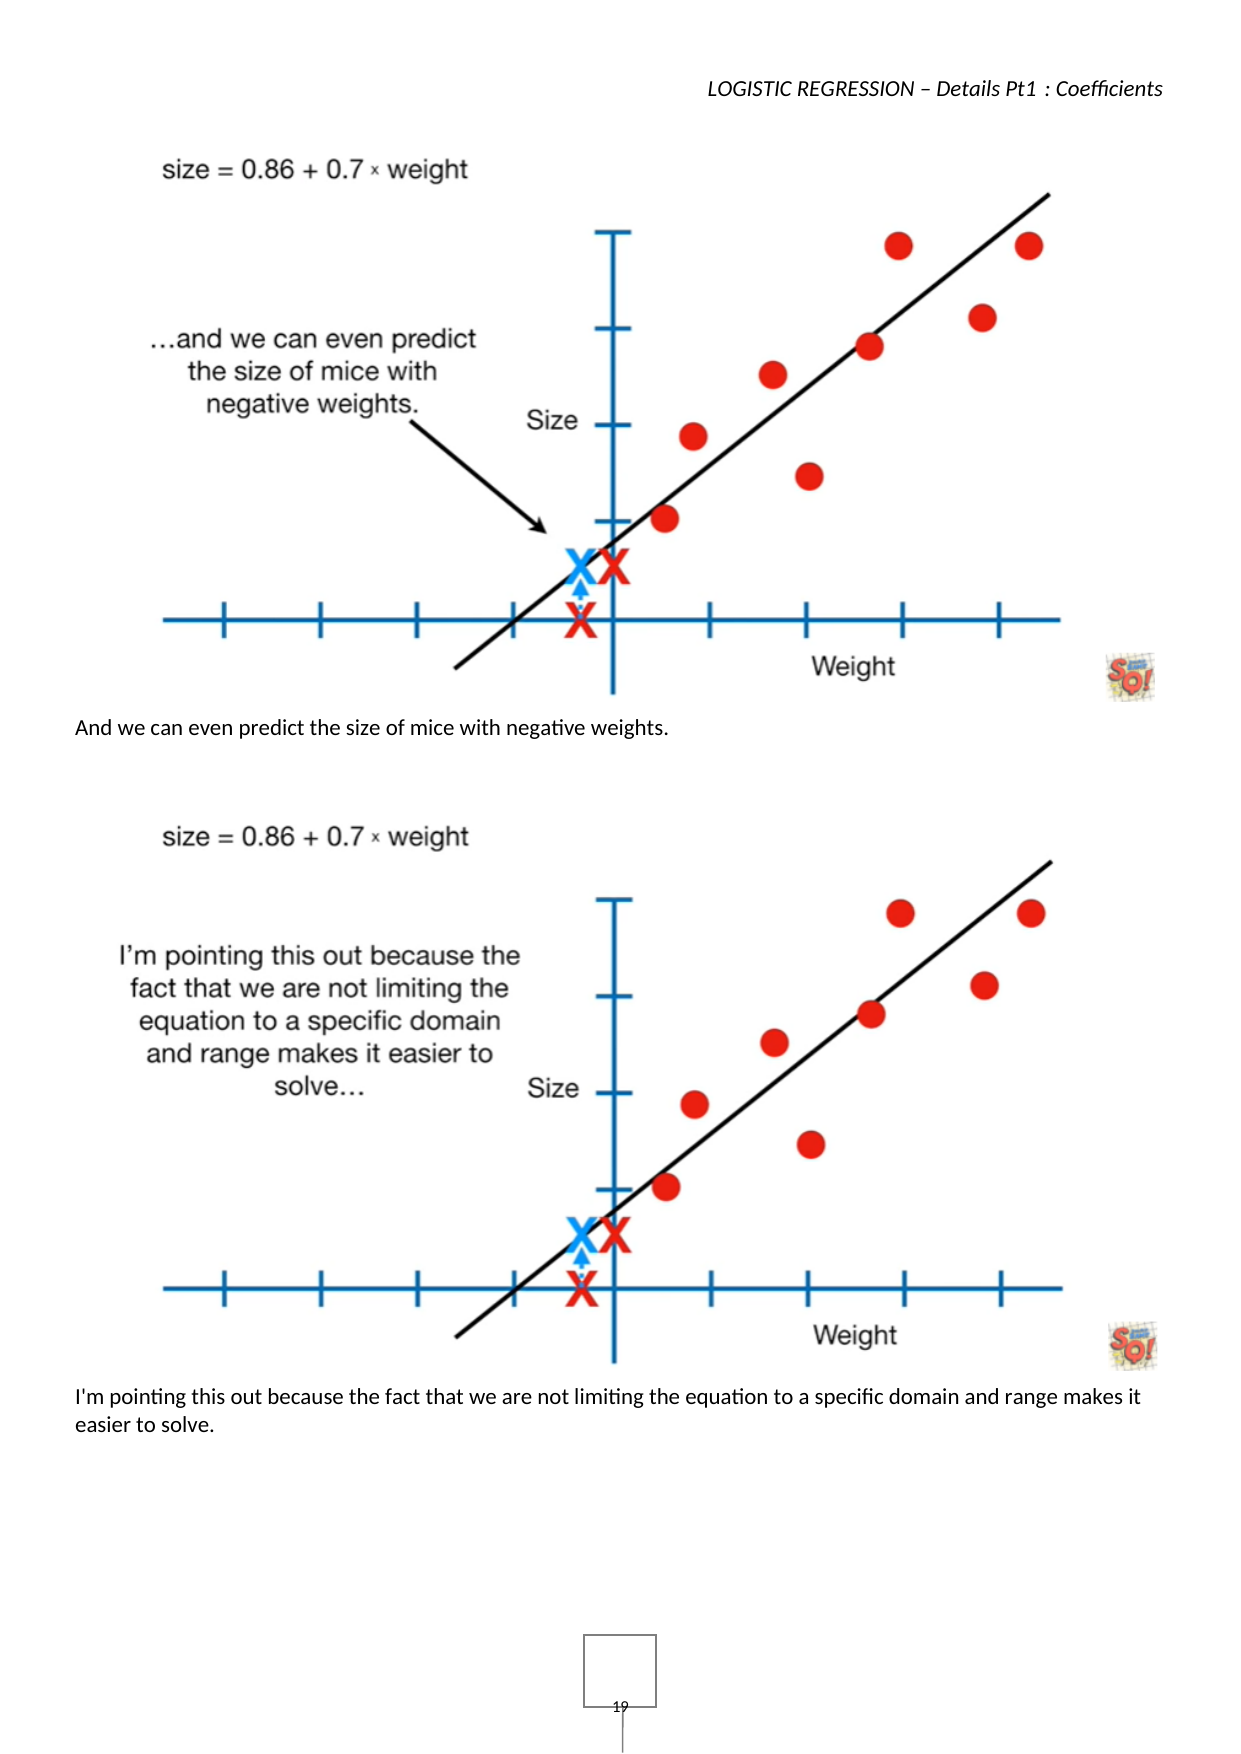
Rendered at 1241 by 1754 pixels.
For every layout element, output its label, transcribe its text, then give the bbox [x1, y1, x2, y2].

picture [75, 769, 1166, 1382]
text And we can even predict the size of mice with negative weights. [75, 713, 1165, 741]
picture [75, 101, 1166, 713]
text I'm pointing this out because the fact that we are not limiting the equation to a specific domain and range makes it easier to solve. [75, 1382, 1165, 1438]
